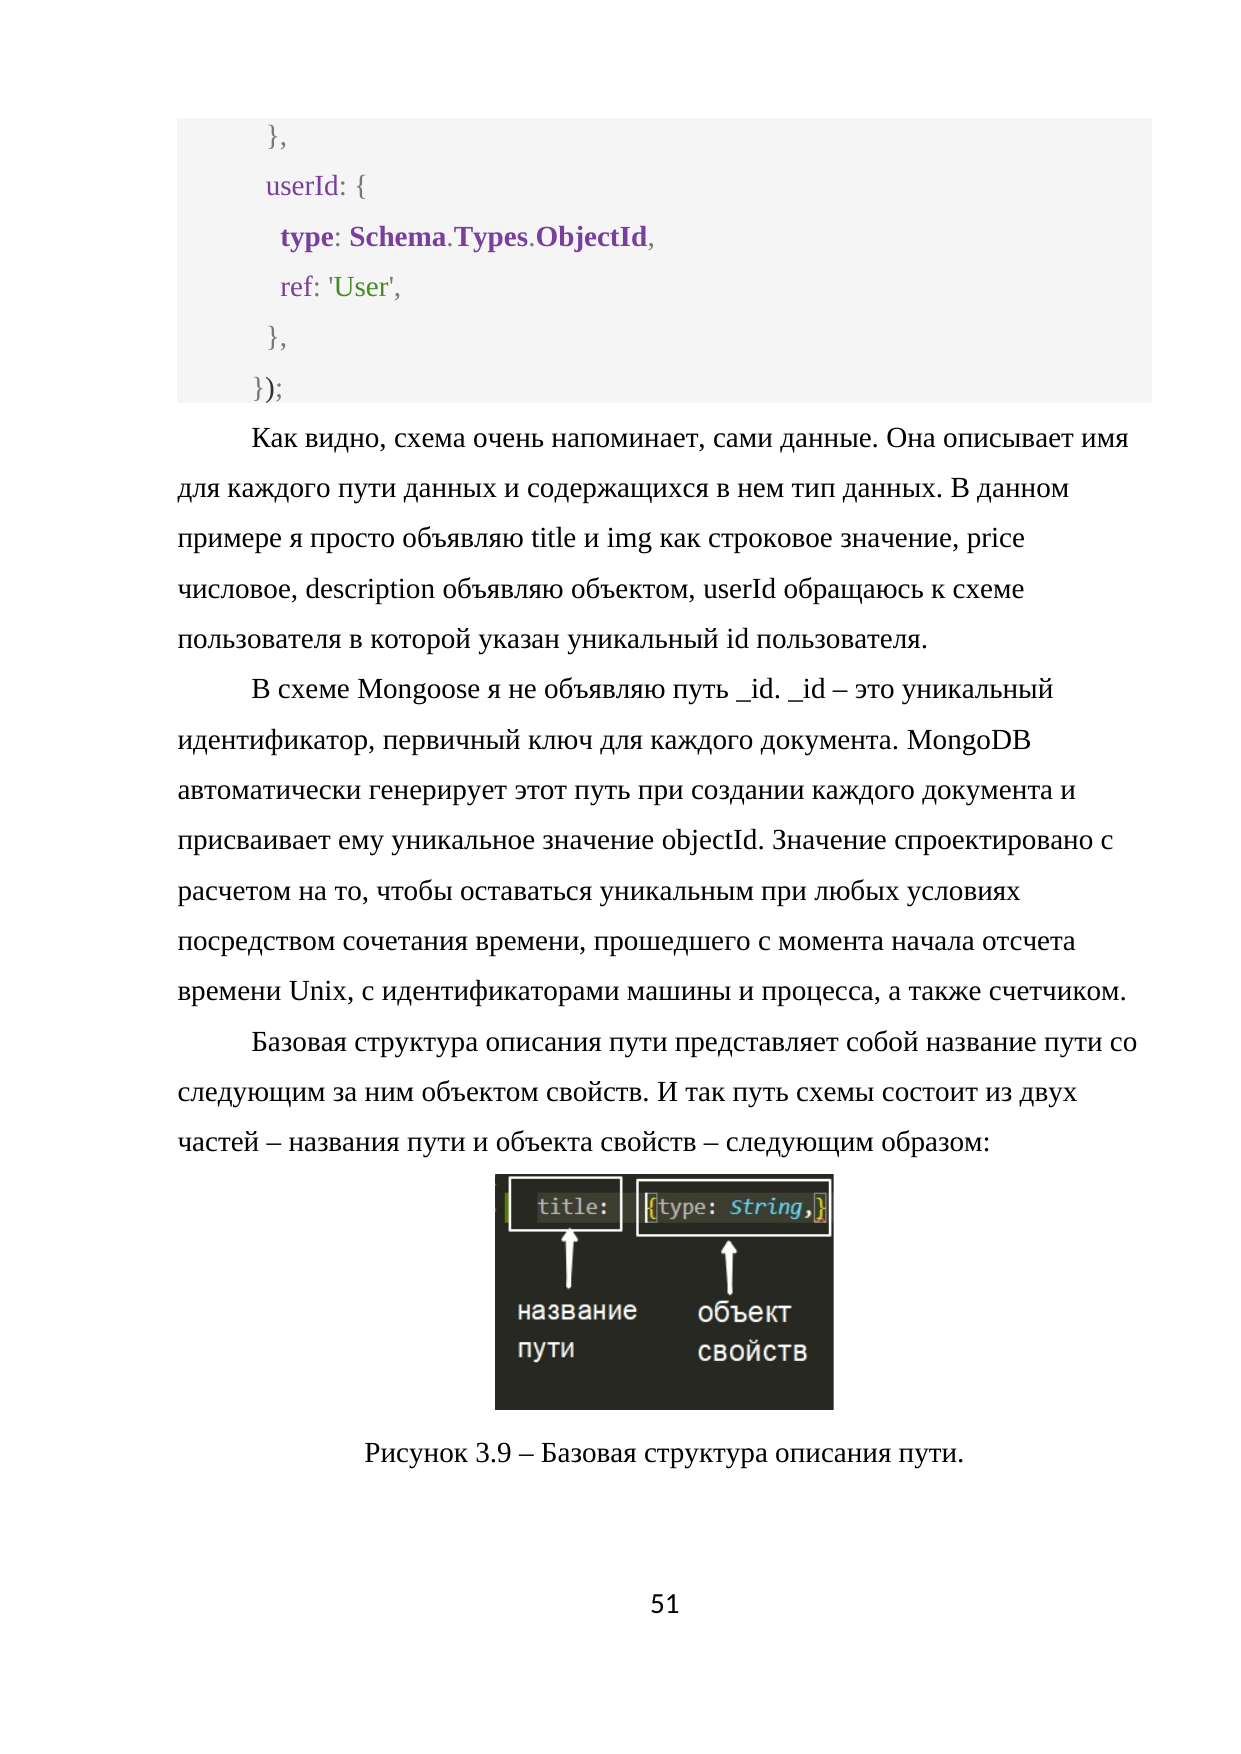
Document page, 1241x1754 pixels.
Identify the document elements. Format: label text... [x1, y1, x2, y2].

text }); [177, 370, 1152, 403]
text }, [177, 118, 1152, 152]
text В схеме Mongoose я не объявляю путь _id. _id – это уникальный идентификатор, первичный ключ для каждого документа. MongoDB автоматически генерирует этот путь при создании каждого документа и присваивает ему уникальное значение objectId. Значение спроектировано с расчетом на то, чтобы оставаться уникальным при любых условиях посредством сочетания времени, прошедшего с момента начала отсчета времени Unix, с идентификаторами машины и процесса, а также счетчиком. [177, 672, 1152, 1007]
text Базовая структура описания пути представляет собой название пути со следующим за ним объектом свойств. И так путь схемы состоит из двух частей – названия пути и объекта свойств – следующим образом: [177, 1024, 1152, 1158]
picture [495, 1174, 834, 1410]
text userId: { [177, 168, 1152, 202]
text Как видно, схема очень напоминает, сами данные. Она описывает имя для каждого пути данных и содержащихся в нем тип данных. В данном примере я просто объявляю title и img как строковое значение, price числовое, description объявляю объектом, userId обращаюсь к схеме пользователя в которой указан уникальный id пользователя. [177, 420, 1152, 655]
text Рисунок 3.9 – Базовая структура описания пути. [177, 1436, 1152, 1469]
text type: Schema.Types.ObjectId, [177, 219, 1152, 252]
text }, [177, 319, 1152, 353]
text ref: 'User', [177, 269, 1152, 303]
